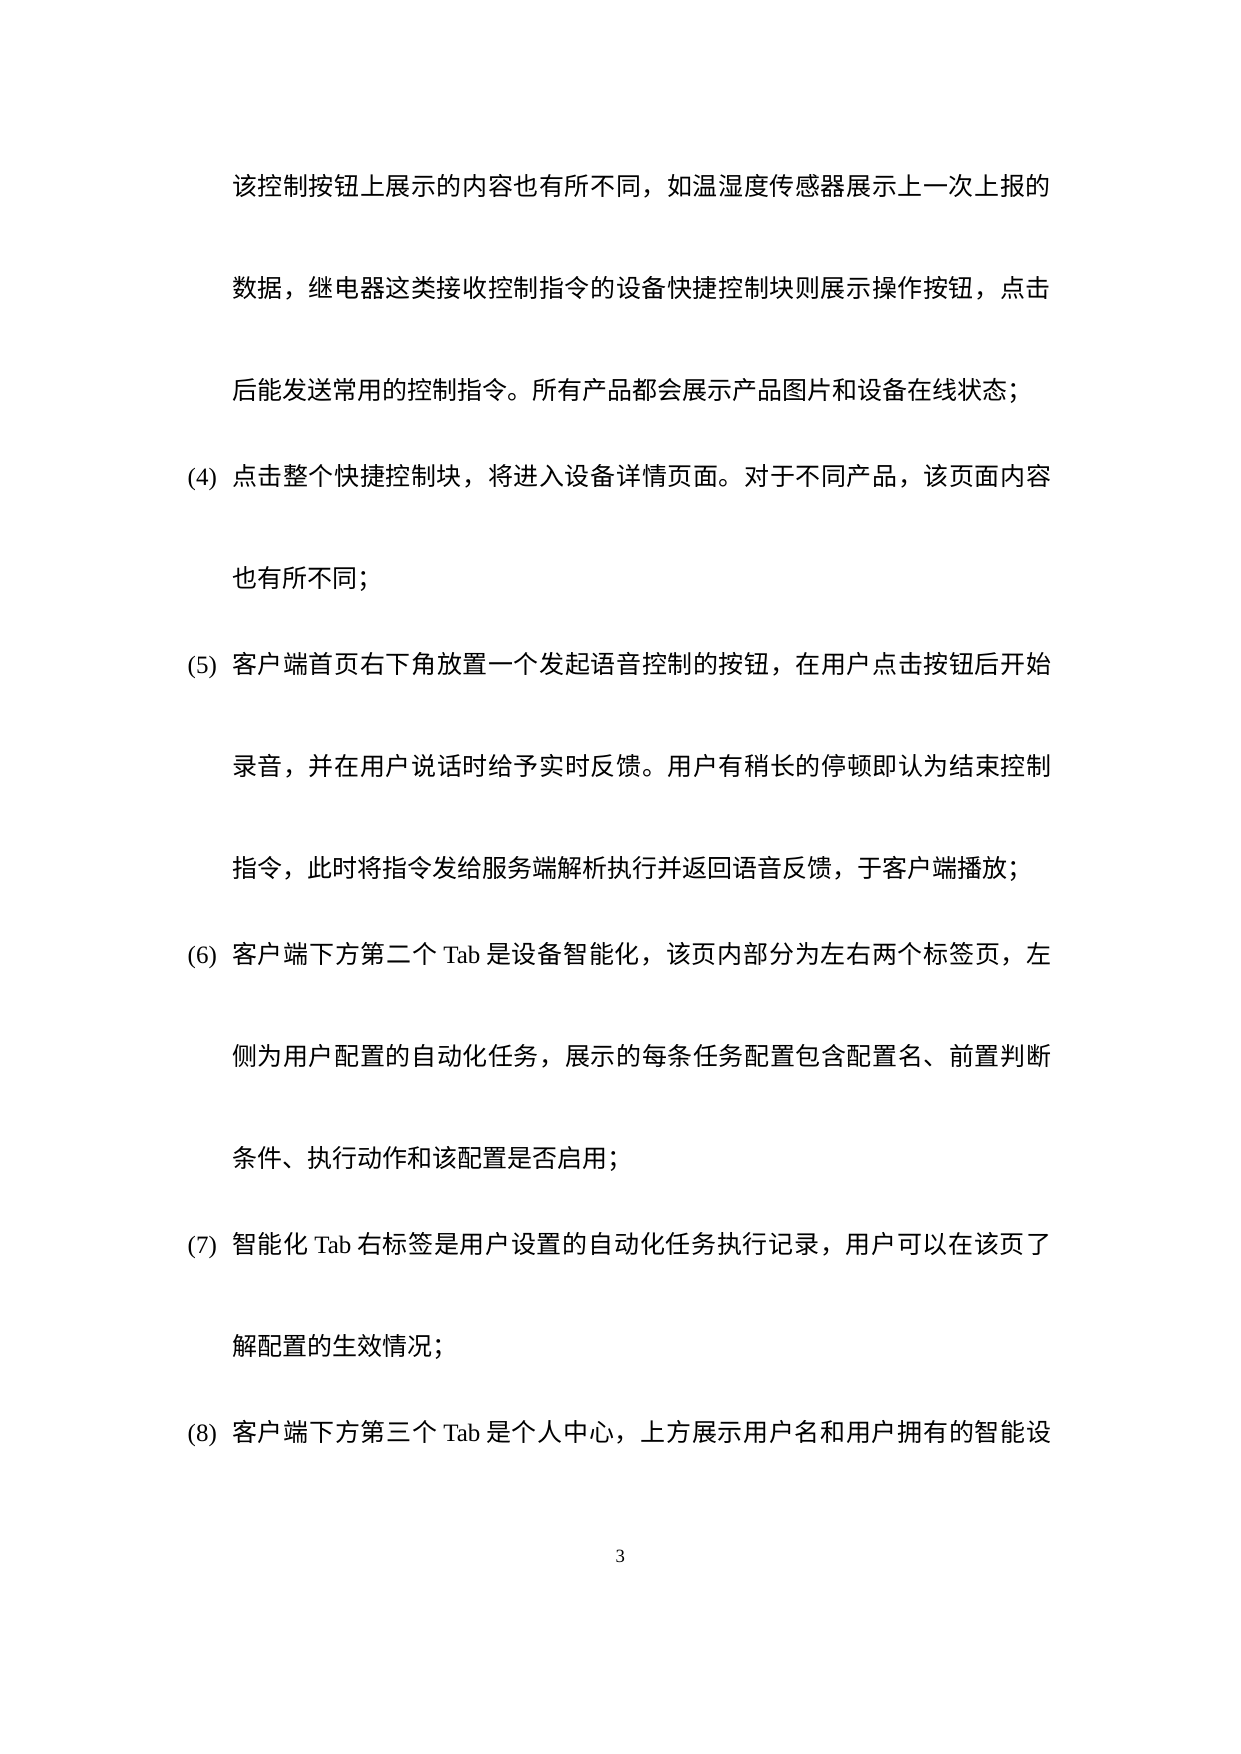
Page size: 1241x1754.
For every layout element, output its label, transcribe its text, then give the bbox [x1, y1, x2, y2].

list 客户端首页右下角放置一个发起语音控制的按钮，在用户点击按钮后开始录音，并在用户说话时给予实时反馈。用户有稍长的停顿即认为结束控制指令，此时将指令发给服务端解析执行并返回语音反馈，于客户端播放； [187, 629, 1053, 900]
list 智能化Tab右标签是用户设置的自动化任务执行记录，用户可以在该页了解配置的生效情况； [187, 1208, 1053, 1378]
list 点击整个快捷控制块，将进入设备详情页面。对于不同产品，该页面内容也有所不同； [187, 441, 1053, 611]
list 客户端下方第二个Tab是设备智能化，该页内部分为左右两个标签页，左侧为用户配置的自动化任务，展示的每条任务配置包含配置名、前置判断条件、执行动作和该配置是否启用； [187, 918, 1053, 1190]
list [187, 1396, 1053, 1464]
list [187, 151, 1053, 423]
